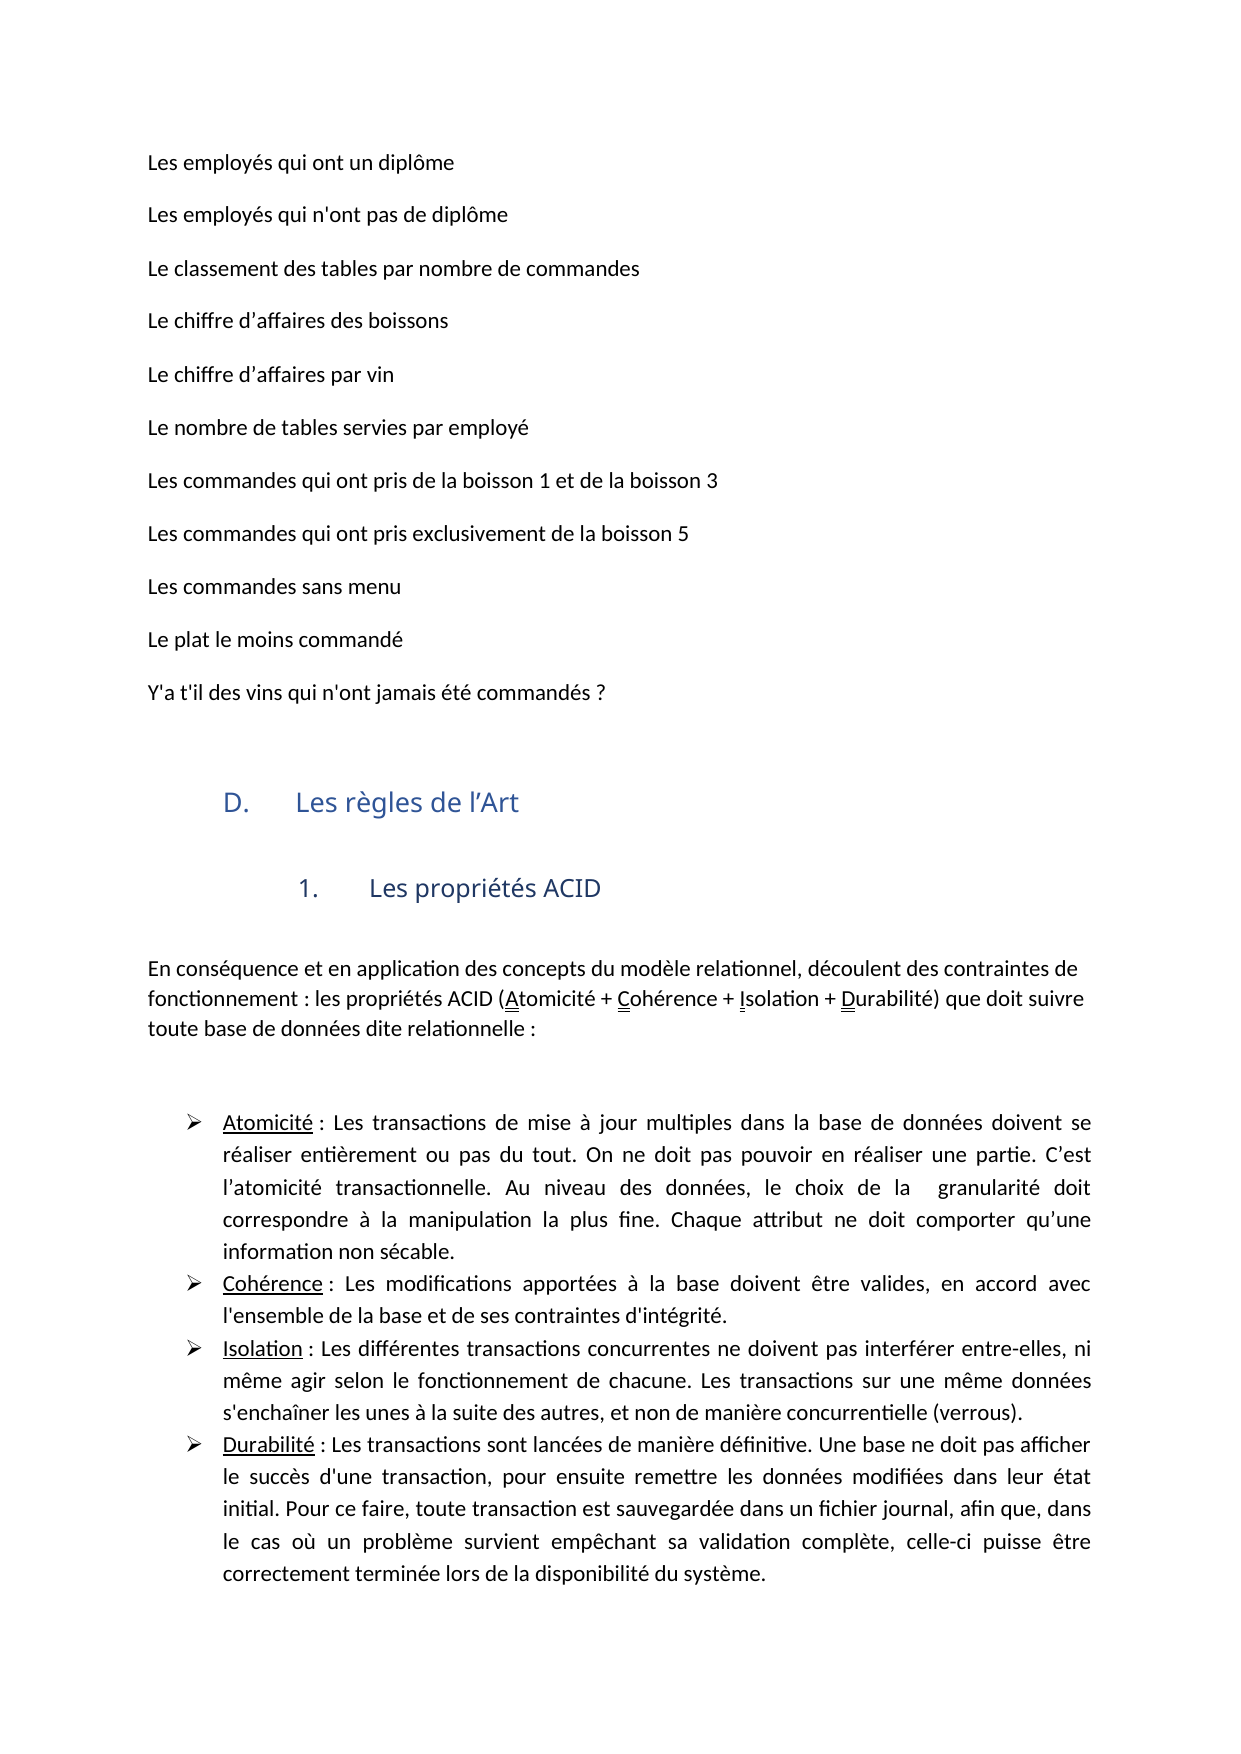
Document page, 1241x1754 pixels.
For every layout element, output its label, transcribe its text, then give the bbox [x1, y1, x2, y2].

list Isolation : Les différentes transactions concurrentes ne doivent pas interférer entre-elles, ni même agir selon le fonctionnement de chacune. Les transactions sur une même données s'enchaîner les unes à la suite des autres, et non de manière concurrentielle (verrous). [185, 1334, 1093, 1426]
text Y'a t'il des vins qui n'ont jamais été commandés ? [148, 678, 1093, 706]
text Les commandes sans menu [148, 572, 1093, 600]
text Les commandes qui ont pris exclusivement de la boisson 5 [148, 519, 1093, 547]
text Le classement des tables par nombre de commandes [148, 254, 1093, 282]
subtitle Les propriétés ACID [298, 871, 1093, 904]
text Le chiffre d’affaires des boissons [148, 307, 1093, 335]
text Le plat le moins commandé [148, 625, 1093, 653]
text Le nombre de tables servies par employé [148, 413, 1093, 441]
list Cohérence : Les modifications apportées à la base doivent être valides, en accord avec l'ensemble de la base et de ses contraintes d'intégrité. [185, 1269, 1093, 1329]
text Les commandes qui ont pris de la boisson 1 et de la boisson 3 [148, 466, 1093, 494]
text En conséquence et en application des concepts du modèle relationnel, découlent des contraintes de fonctionnement : les propriétés ACID (Atomicité + Cohérence + Isolation + Durabilité) que doit suivre toute base de données dite relationnelle : [148, 954, 1093, 1043]
list Atomicité : Les transactions de mise à jour multiples dans la base de données doivent se réaliser entièrement ou pas du tout. On ne doit pas pouvoir en réaliser une partie. C’est l’atomicité transactionnelle. Au niveau des données, le choix de la granularité doit correspondre à la manipulation la plus fine. Chaque attribut ne doit comporter qu’une information non sécable. [185, 1108, 1093, 1265]
text Le chiffre d’affaires par vin [148, 360, 1093, 388]
list Durabilité : Les transactions sont lancées de manière définitive. Une base ne doit pas afficher le succès d'une transaction, pour ensuite remettre les données modifiées dans leur état initial. Pour ce faire, toute transaction est sauvegardée dans un fichier journal, afin que, dans le cas où un problème survient empêchant sa validation complète, celle-ci puisse être correctement terminée lors de la disponibilité du système. [185, 1430, 1093, 1587]
text Les employés qui n'ont pas de diplôme [148, 201, 1093, 229]
text Les employés qui ont un diplôme [148, 148, 1093, 176]
subtitle Les règles de l’Art [223, 784, 1093, 821]
